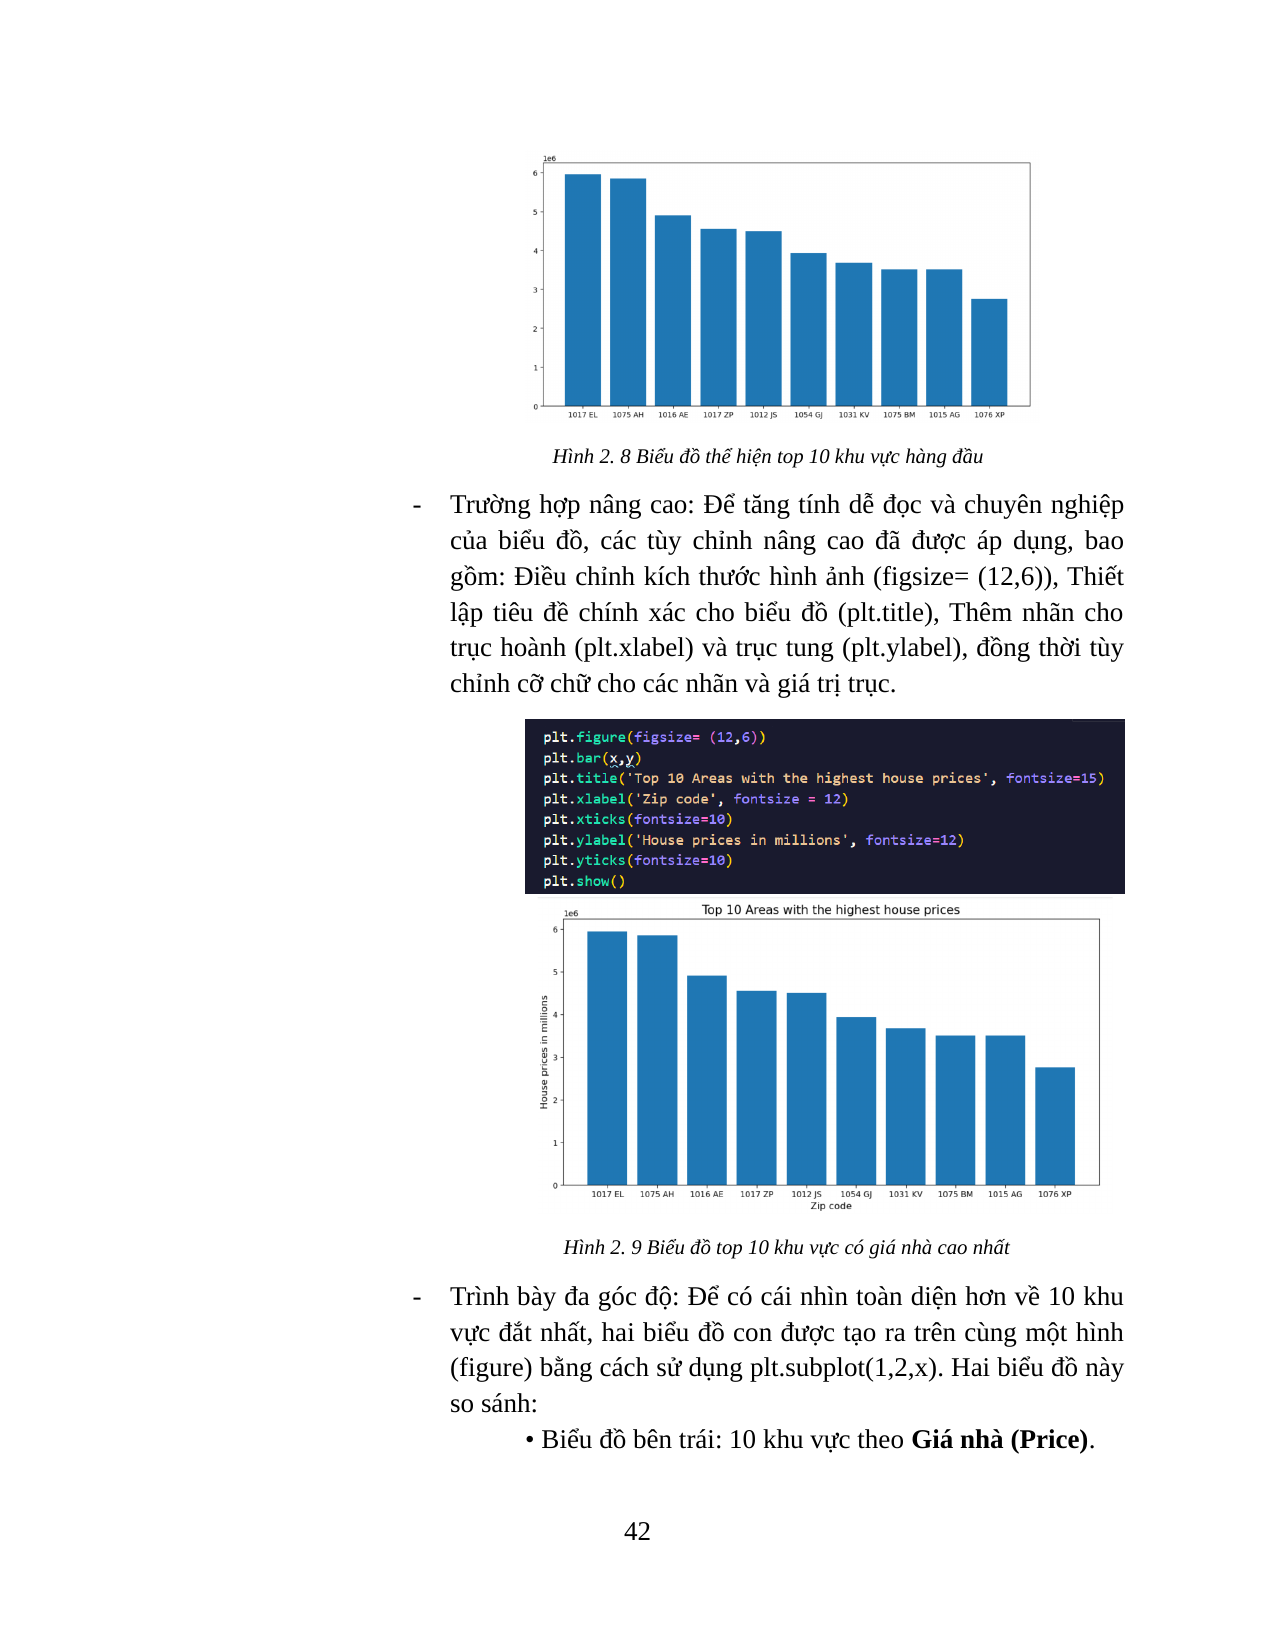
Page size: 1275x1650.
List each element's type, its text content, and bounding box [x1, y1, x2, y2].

list Trình bày đa góc độ: Để có cái nhìn toàn diện hơn về 10 khu vực đắt nhất, hai biểu đồ con được tạo ra trên cùng một hình (figure) bằng cách sử dụng plt.subplot(1,2,x). Hai biểu đồ này so sánh: [412, 1280, 1125, 1418]
list Trường hợp nâng cao: Để tăng tính dễ đọc và chuyên nghiệp của biểu đồ, các tùy chỉnh nâng cao đã được áp dụng, bao gồm: Điều chỉnh kích thước hình ảnh (figsize= (12,6)), Thiết lập tiêu đề chính xác cho biểu đồ (plt.title), Thêm nhãn cho trục hoành (plt.xlabel) và trục tung (plt.ylabel), đồng thời tùy chỉnh cỡ chữ cho các nhãn và giá trị trục. [412, 488, 1125, 698]
list • Biểu đồ bên trái: 10 khu vực theo Giá nhà (Price). [450, 1423, 1125, 1454]
picture [525, 719, 1125, 894]
text Hình 2. 9 Biểu đồ top 10 khu vực có giá nhà cao nhất [375, 1235, 1125, 1259]
picture [525, 150, 1041, 423]
text Hình 2. 8 Biểu đồ thể hiện top 10 khu vực hàng đầu [337, 443, 1125, 468]
picture [537, 897, 1113, 1214]
